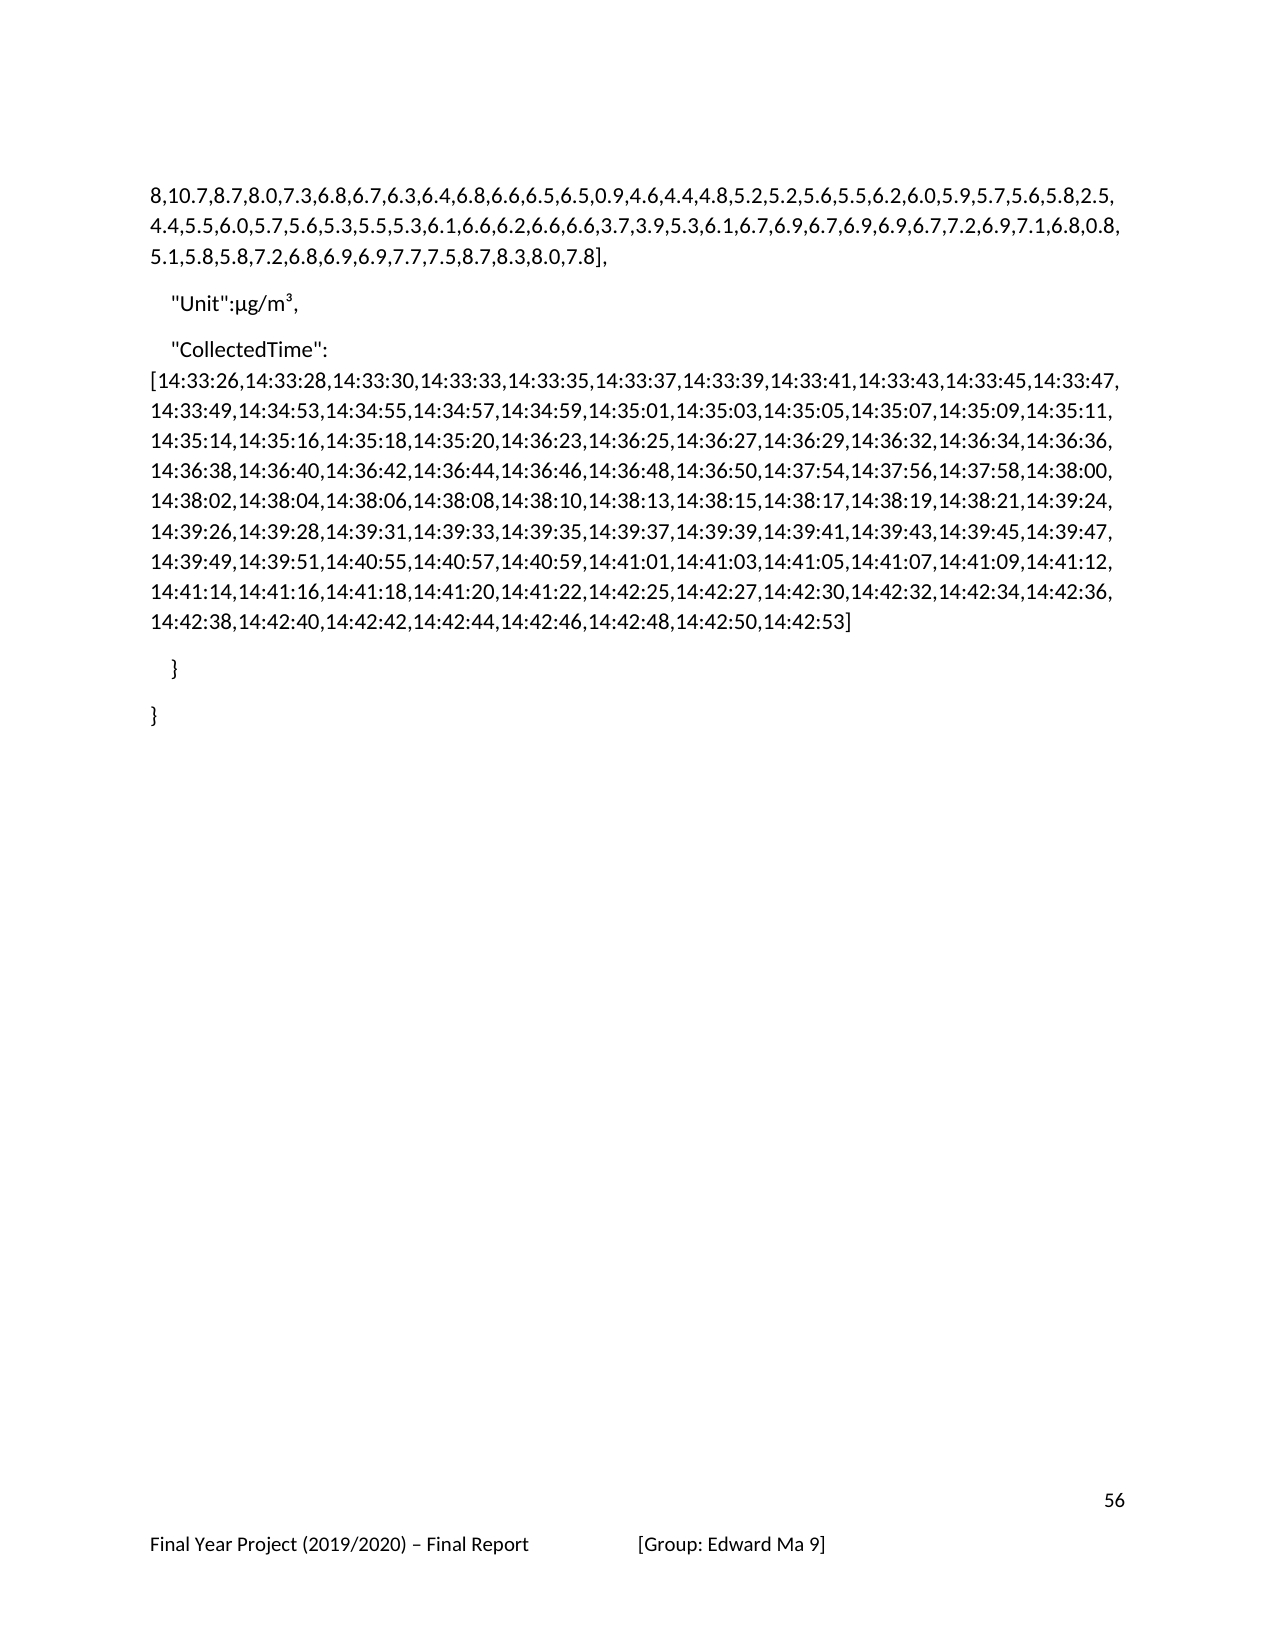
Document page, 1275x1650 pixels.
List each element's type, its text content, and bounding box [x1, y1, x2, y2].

text } [150, 654, 1125, 682]
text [150, 181, 1125, 270]
text } [150, 701, 1125, 729]
text "Unit":µg/m³, [150, 289, 1125, 317]
